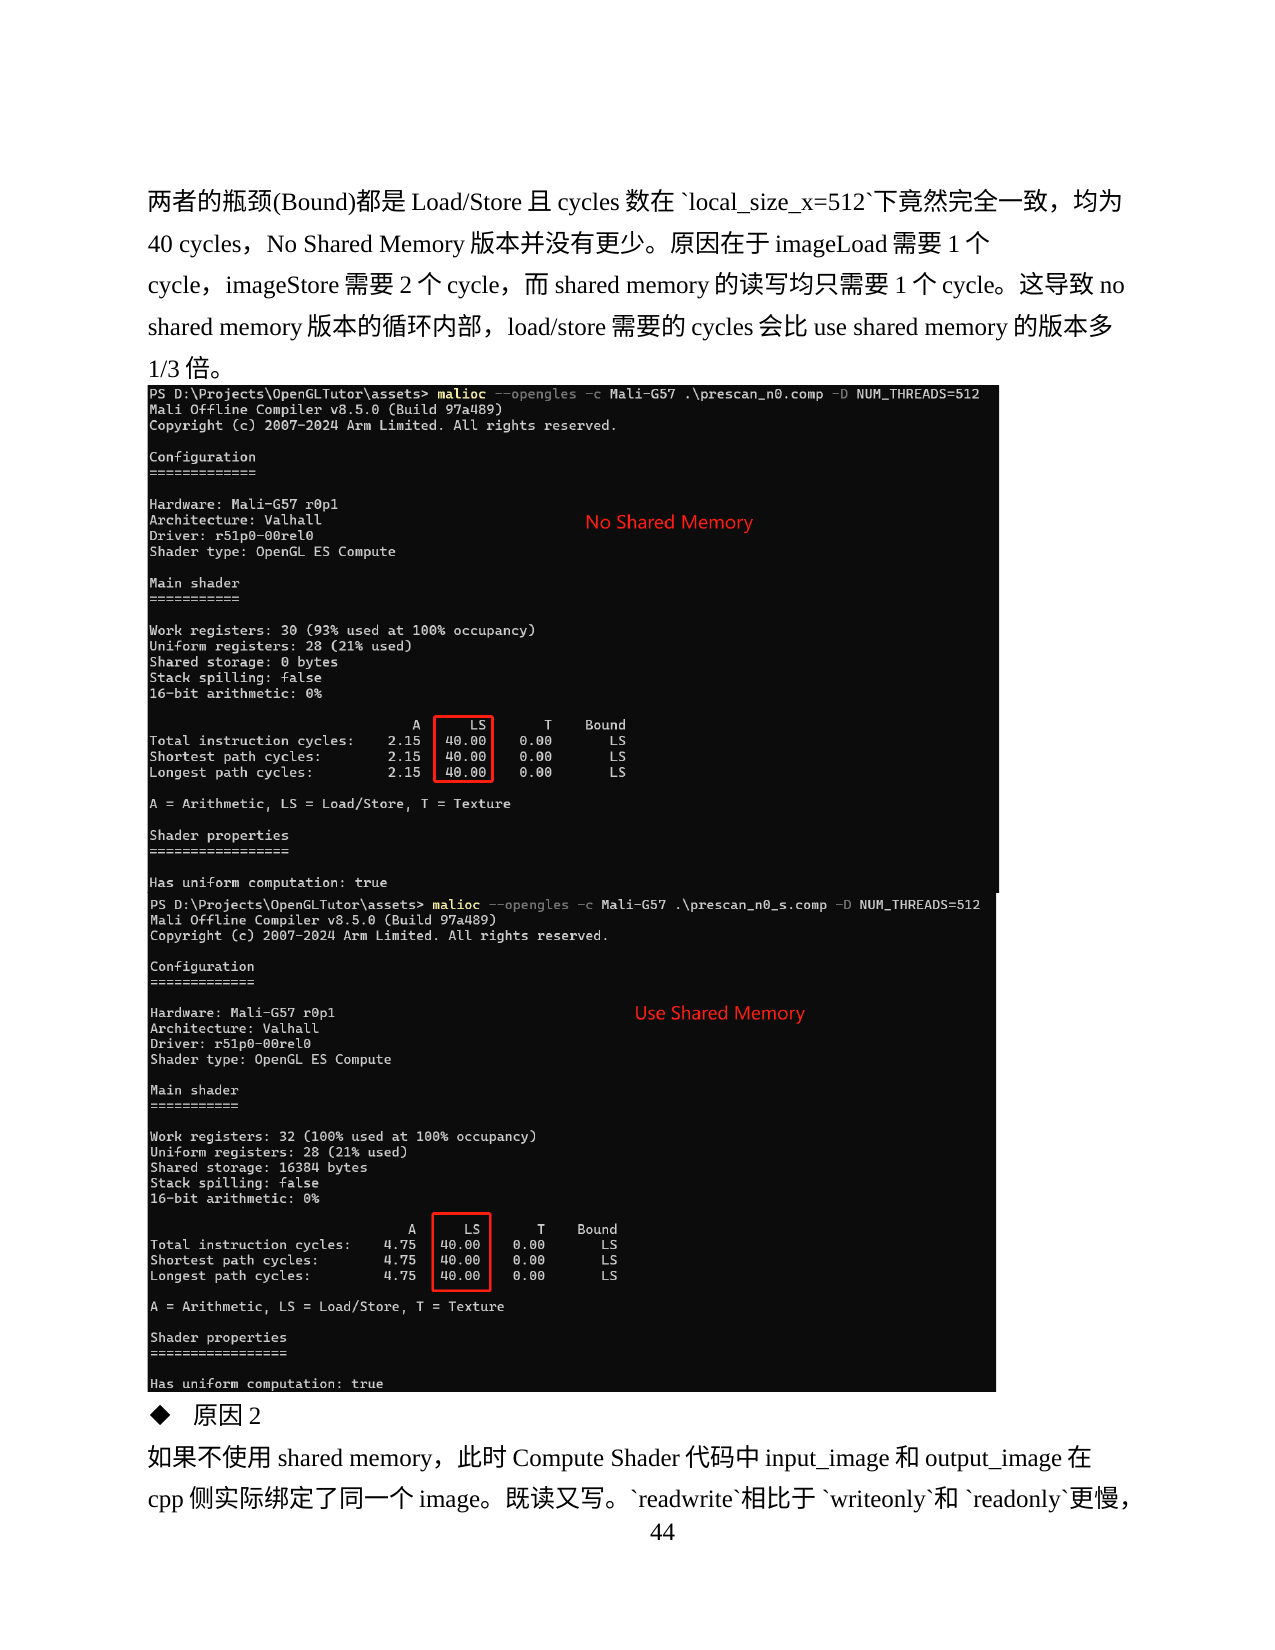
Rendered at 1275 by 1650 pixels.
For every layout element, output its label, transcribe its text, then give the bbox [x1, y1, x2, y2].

list 原因2 [148, 1391, 1127, 1433]
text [148, 1433, 1127, 1516]
picture [147, 385, 1000, 1392]
text 两者的瓶颈(Bound)都是Load/Store且cycles数在 `local_size_x=512`下竟然完全一致，均为40 cycles，No Shared Memory版本并没有更少。原因在于imageLoad需要1个cycle，imageStore需要2个cycle，而shared memory的读写均只需要1个cycle。这导致no shared memory版本的循环内部，load/store需要的cycles会比use shared memory的版本多1/3倍。 [148, 177, 1127, 386]
